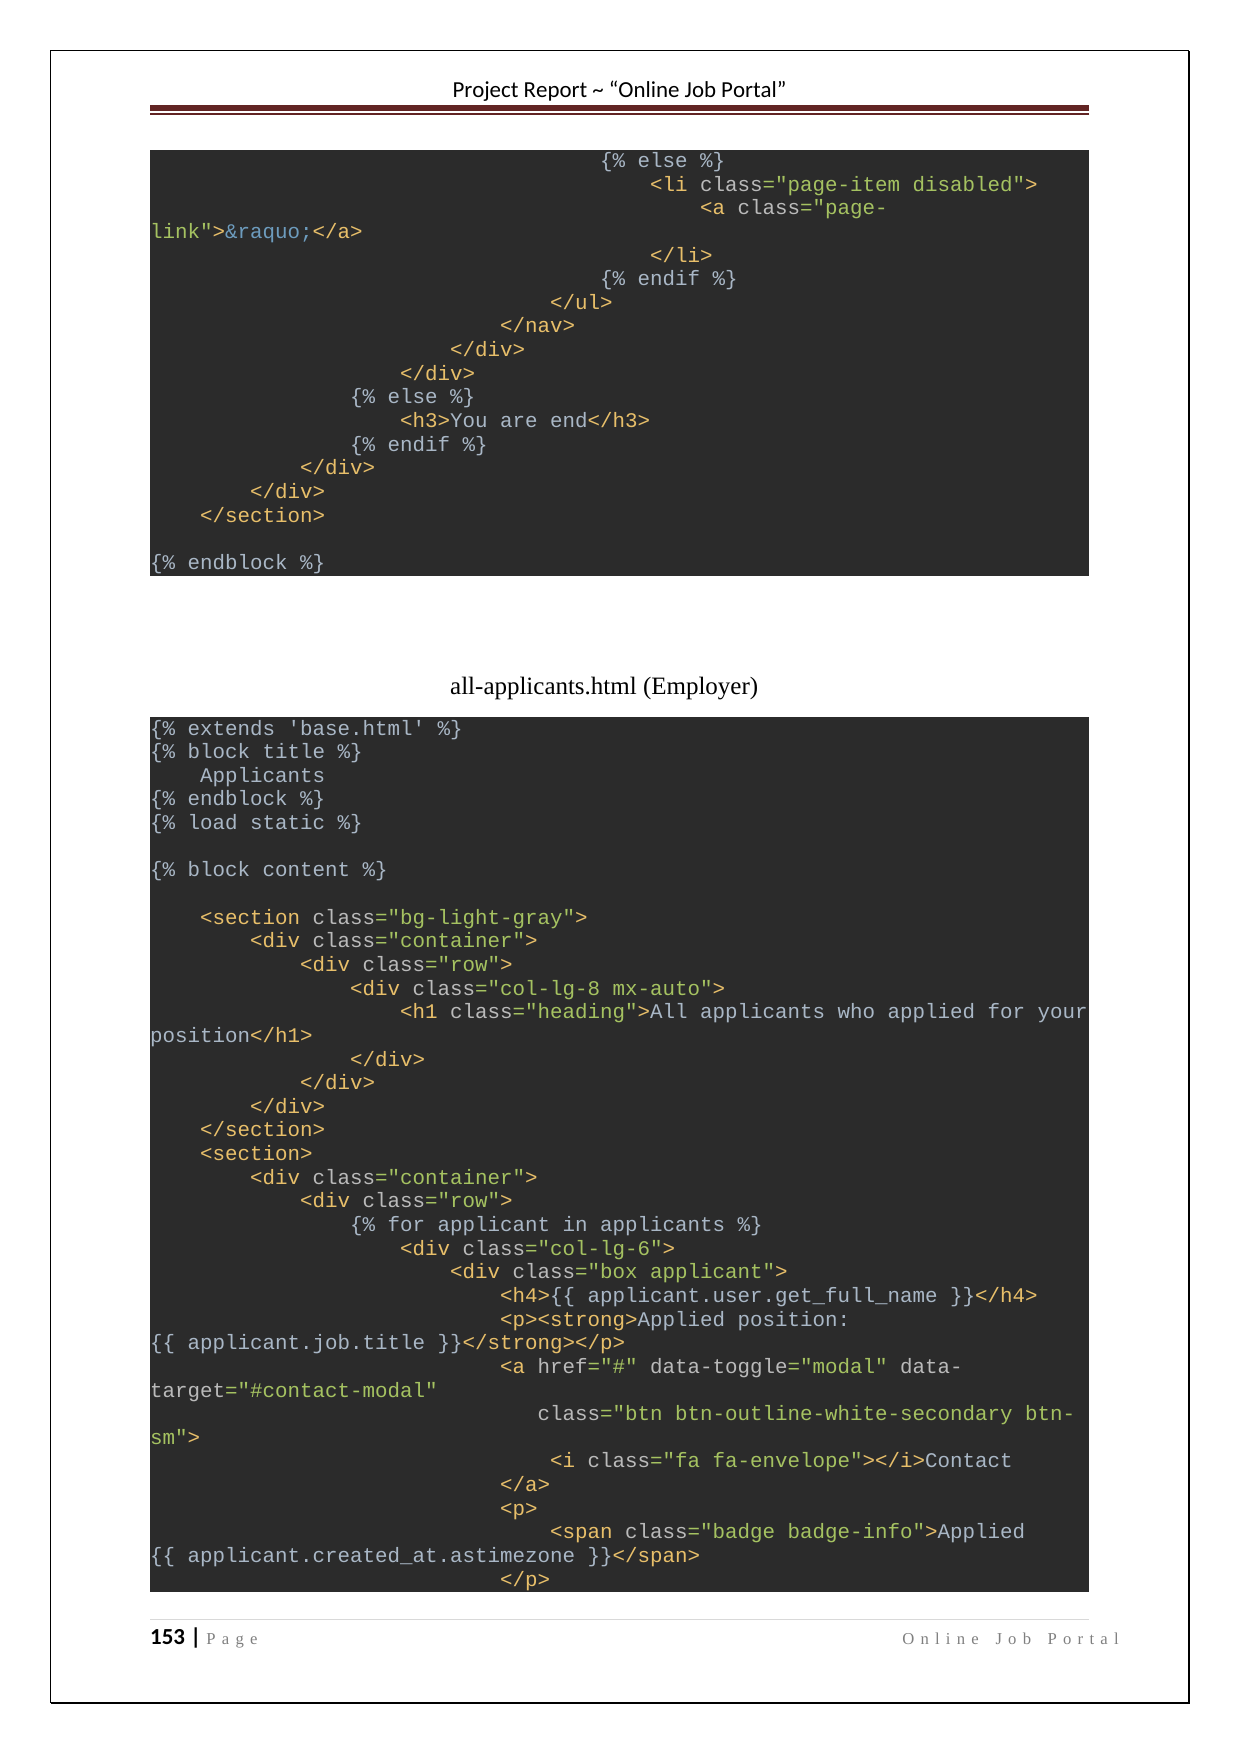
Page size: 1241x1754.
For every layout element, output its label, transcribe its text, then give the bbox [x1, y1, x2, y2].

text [150, 717, 1089, 1592]
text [150, 150, 1089, 576]
text all-applicants.html (Employer) [375, 671, 1015, 700]
